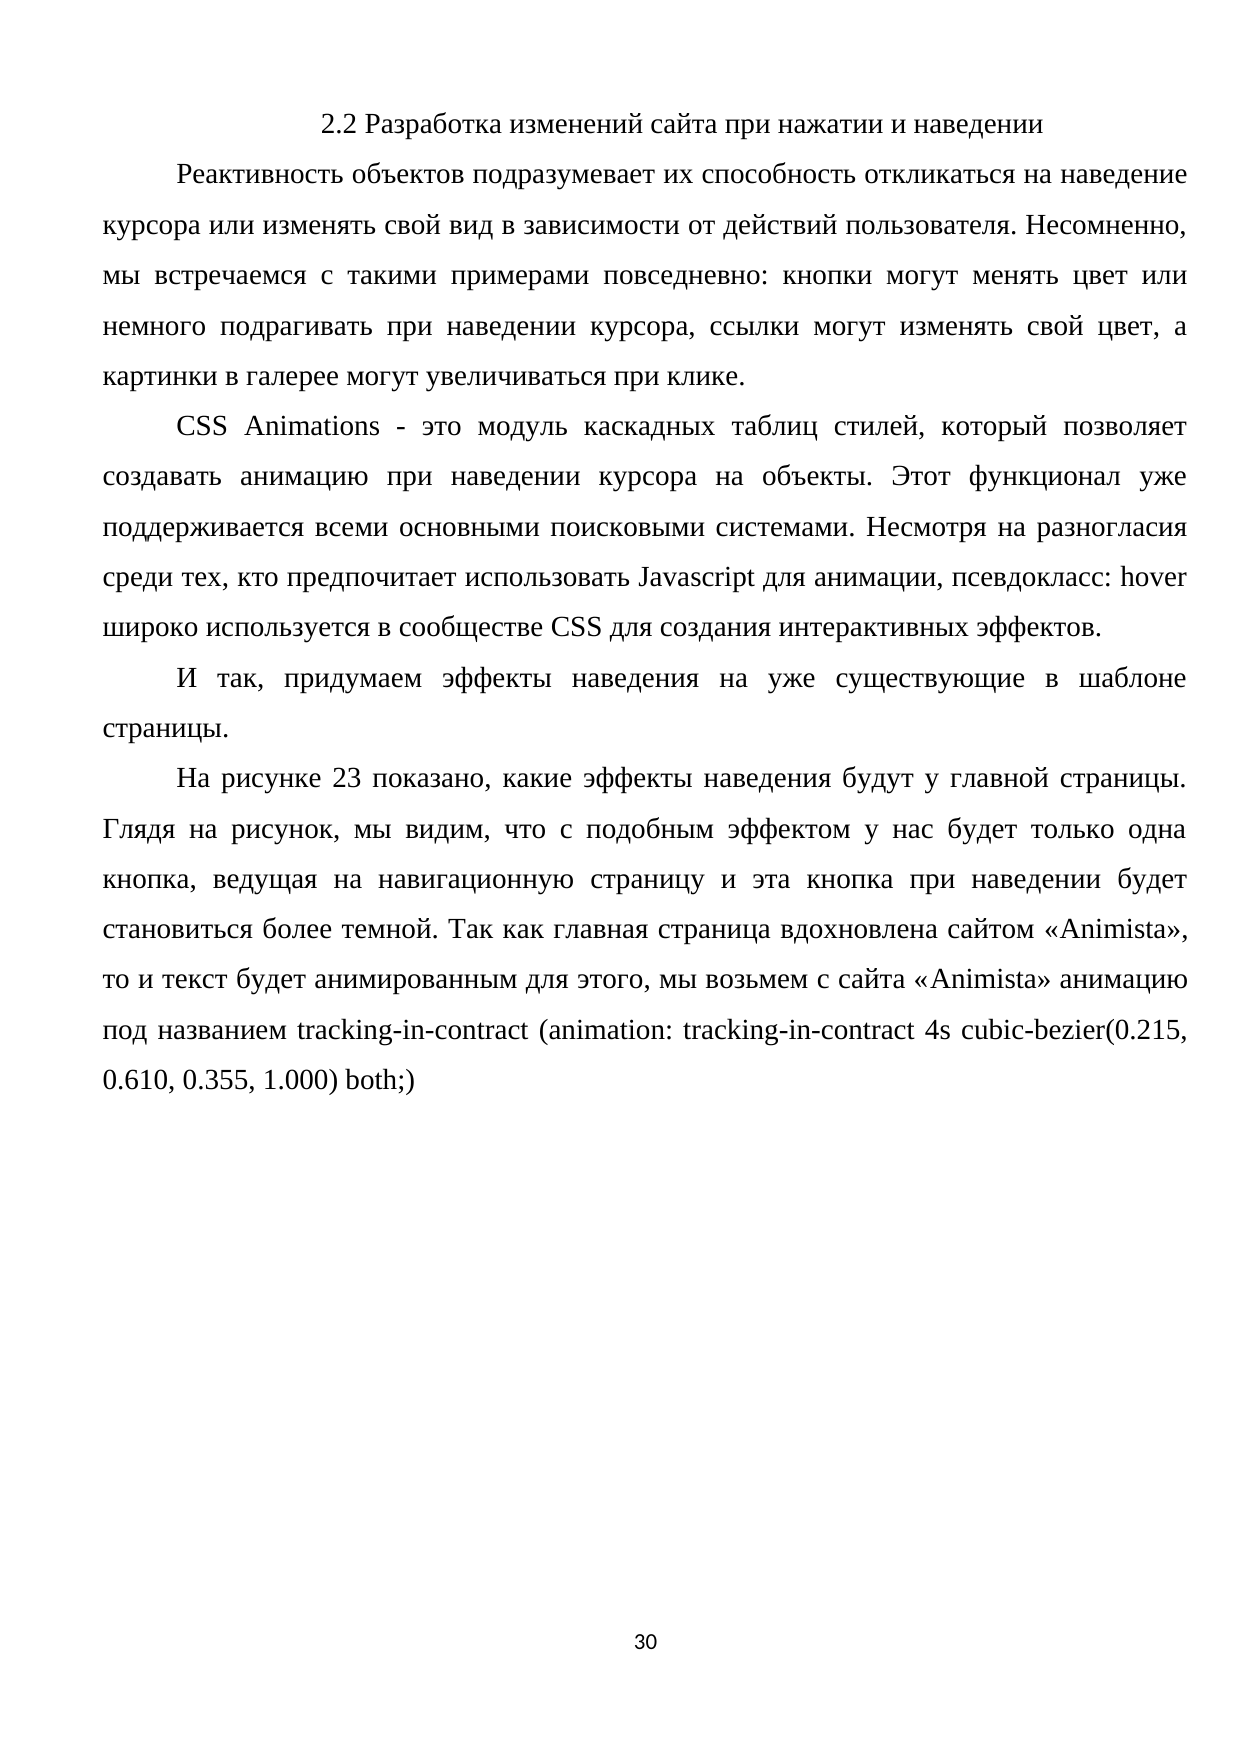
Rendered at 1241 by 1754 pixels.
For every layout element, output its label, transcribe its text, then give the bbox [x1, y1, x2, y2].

text CSS Animations - это модуль каскадных таблиц стилей, который позволяет создавать анимацию при наведении курсора на объекты. Этот функционал уже поддерживается всеми основными поисковыми системами. Несмотря на разногласия среди тех, кто предпочитает использовать Javascript для анимации, псевдокласс: hover широко используется в сообществе CSS для создания интерактивных эффектов. [102, 408, 1188, 643]
text 2.2 Разработка изменений сайта при нажатии и наведении [102, 106, 1188, 140]
text На рисунке 23 показано, какие эффекты наведения будут у главной страницы. Глядя на рисунок, мы видим, что с подобным эффектом у нас будет только одна кнопка, ведущая на навигационную страницу и эта кнопка при наведении будет становиться более темной. Так как главная страница вдохновлена сайтом «Animista», то и текст будет анимированным для этого, мы возьмем с сайта «Animista» анимацию под названием tracking-in-contract (animation: tracking-in-contract 4s cubic-bezier(0.215, 0.610, 0.355, 1.000) both;) [102, 760, 1188, 1096]
text И так, придумаем эффекты наведения на уже существующие в шаблоне страницы. [102, 660, 1188, 744]
text Реактивность объектов подразумевает их способность откликаться на наведение курсора или изменять свой вид в зависимости от действий пользователя. Несомненно, мы встречаемся с такими примерами повседневно: кнопки могут менять цвет или немного подрагивать при наведении курсора, ссылки могут изменять свой цвет, а картинки в галерее могут увеличиваться при клике. [102, 157, 1188, 391]
